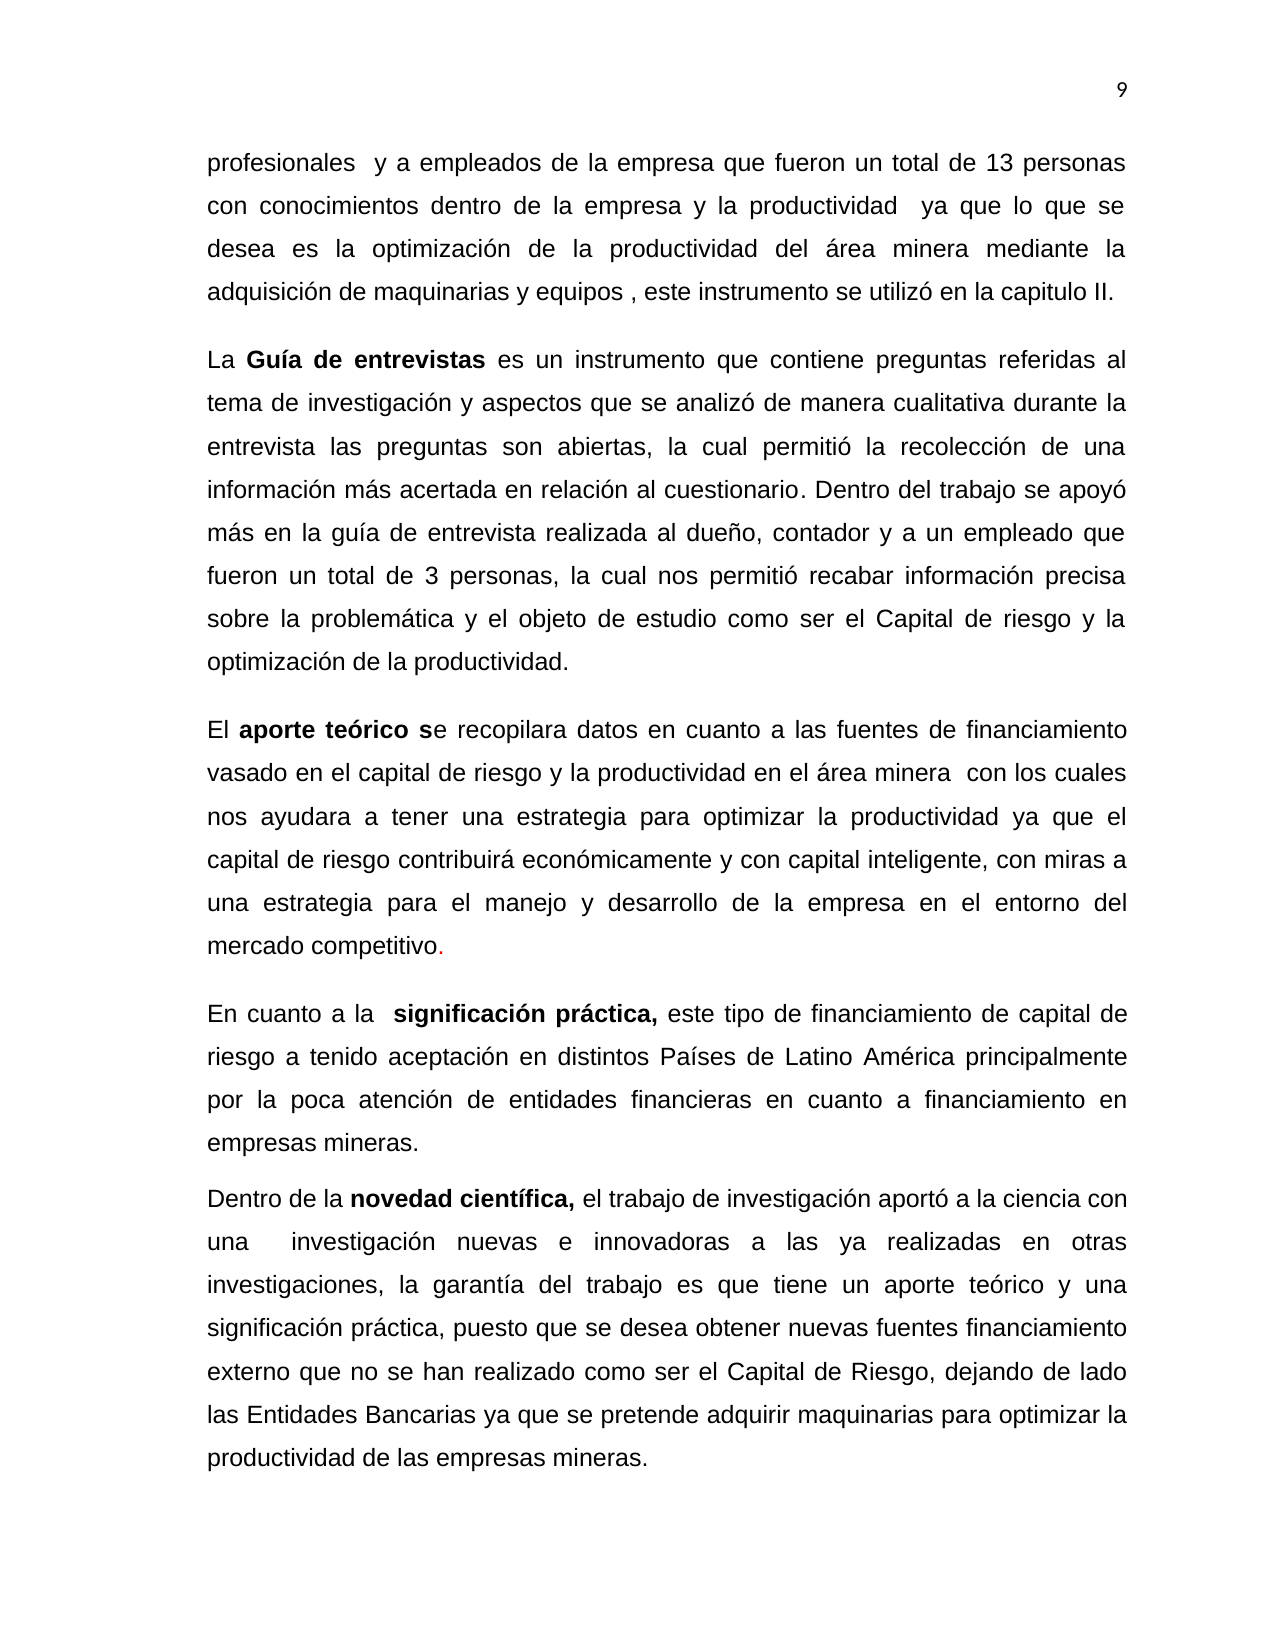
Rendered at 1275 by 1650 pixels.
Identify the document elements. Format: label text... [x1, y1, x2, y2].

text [207, 148, 1127, 306]
text En cuanto a la significación práctica, este tipo de financiamiento de capital de riesgo a tenido aceptación en distintos Países de Latino América principalmente por la poca atención de entidades financieras en cuanto a financiamiento en empresas mineras. [207, 999, 1129, 1157]
text La Guía de entrevistas es un instrumento que contiene preguntas referidas al tema de investigación y aspectos que se analizó de manera cualitativa durante la entrevista las preguntas son abiertas, la cual permitió la recolección de una información más acertada en relación al cuestionario. Dentro del trabajo se apoyó más en la guía de entrevista realizada al dueño, contador y a un empleado que fueron un total de 3 personas, la cual nos permitió recabar información precisa sobre la problemática y el objeto de estudio como ser el Capital de riesgo y la optimización de la productividad. [207, 345, 1127, 676]
text Dentro de la novedad científica, el trabajo de investigación aportó a la ciencia con una investigación nuevas e innovadoras a las ya realizadas en otras investigaciones, la garantía del trabajo es que tiene un aporte teórico y una significación práctica, puesto que se desea obtener nuevas fuentes financiamiento externo que no se han realizado como ser el Capital de Riesgo, dejando de lado las Entidades Bancarias ya que se pretende adquirir maquinarias para optimizar la productividad de las empresas mineras. [207, 1184, 1129, 1471]
text El aporte teórico se recopilara datos en cuanto a las fuentes de financiamiento vasado en el capital de riesgo y la productividad en el área minera con los cuales nos ayudara a tener una estrategia para optimizar la productividad ya que el capital de riesgo contribuirá económicamente y con capital inteligente, con miras a una estrategia para el manejo y desarrollo de la empresa en el entorno del mercado competitivo. [207, 715, 1129, 959]
